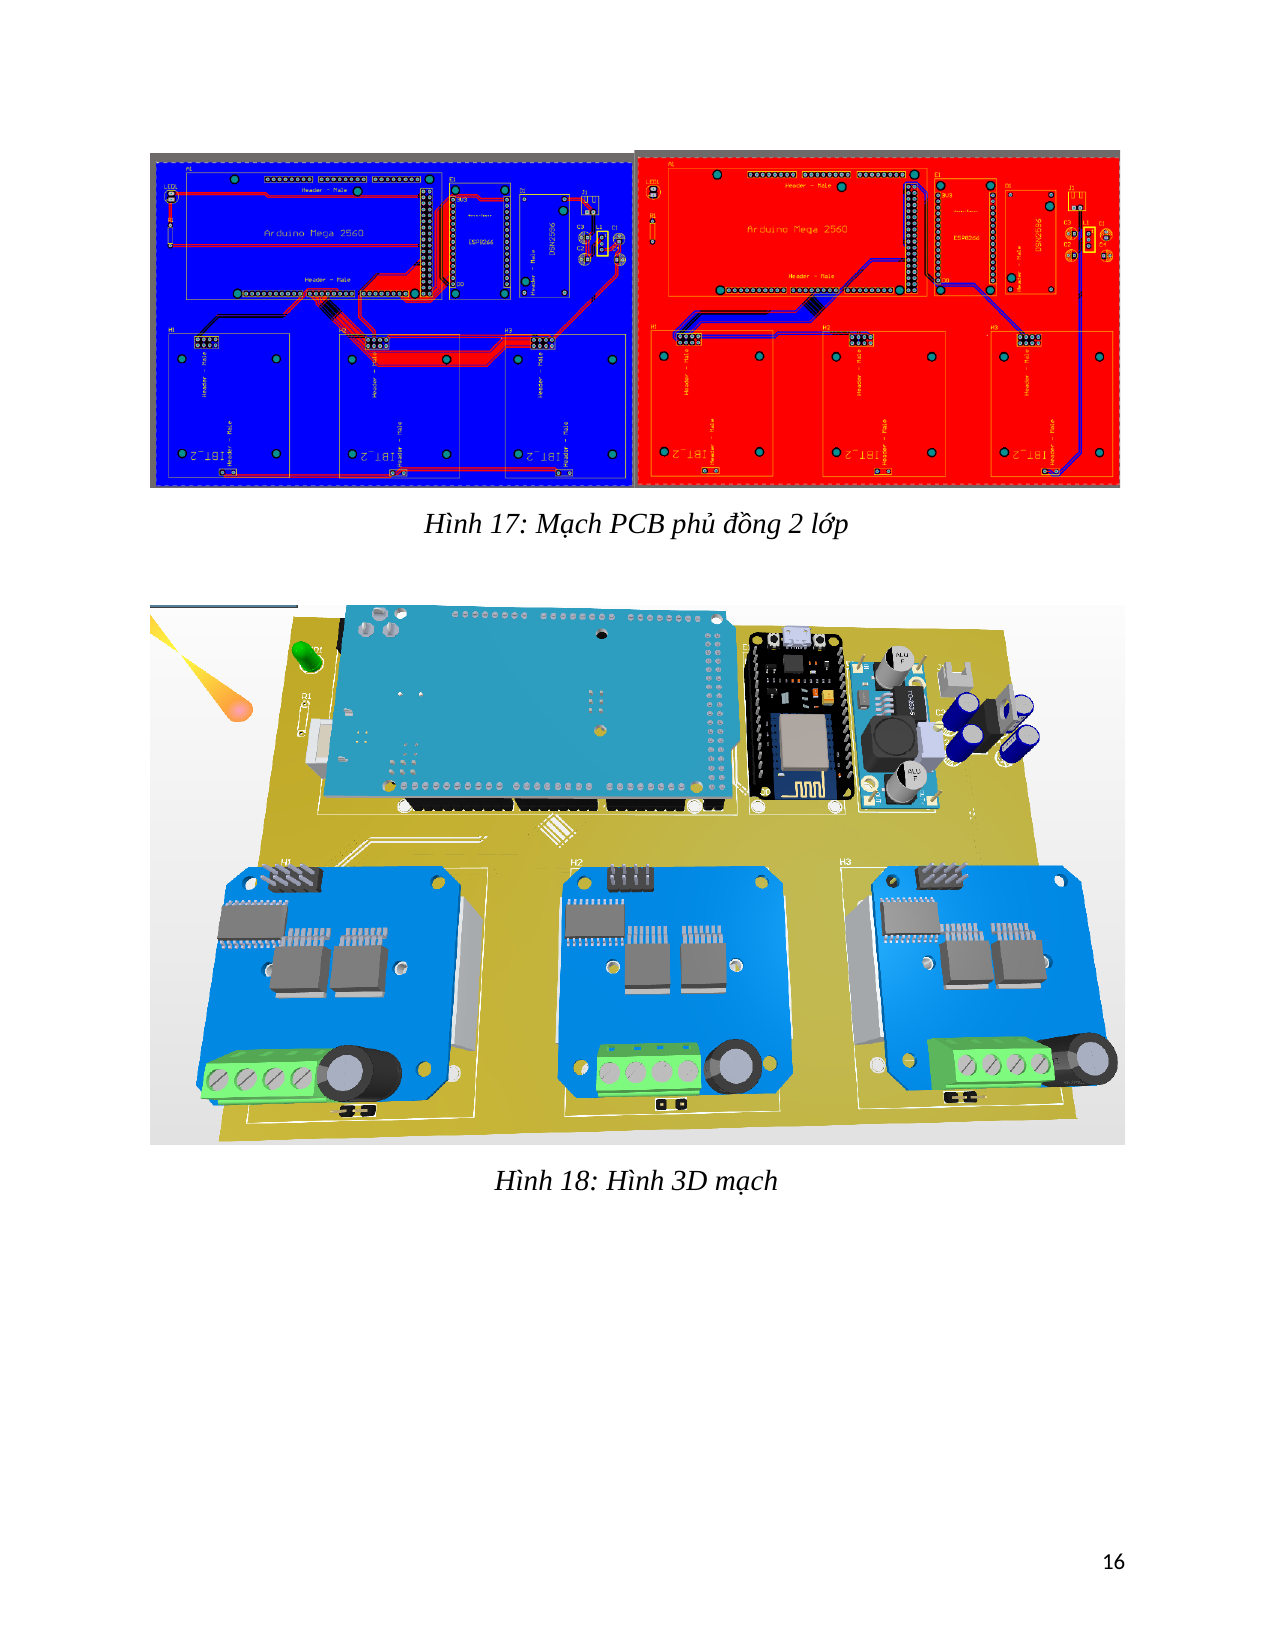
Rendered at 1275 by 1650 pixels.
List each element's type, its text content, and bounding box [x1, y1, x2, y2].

picture [150, 605, 1125, 1145]
picture [150, 150, 1121, 488]
text Hình 18: Hình 3D mạch [150, 1163, 1125, 1197]
text Hình 17: Mạch PCB phủ đồng 2 lớp [150, 506, 1125, 540]
